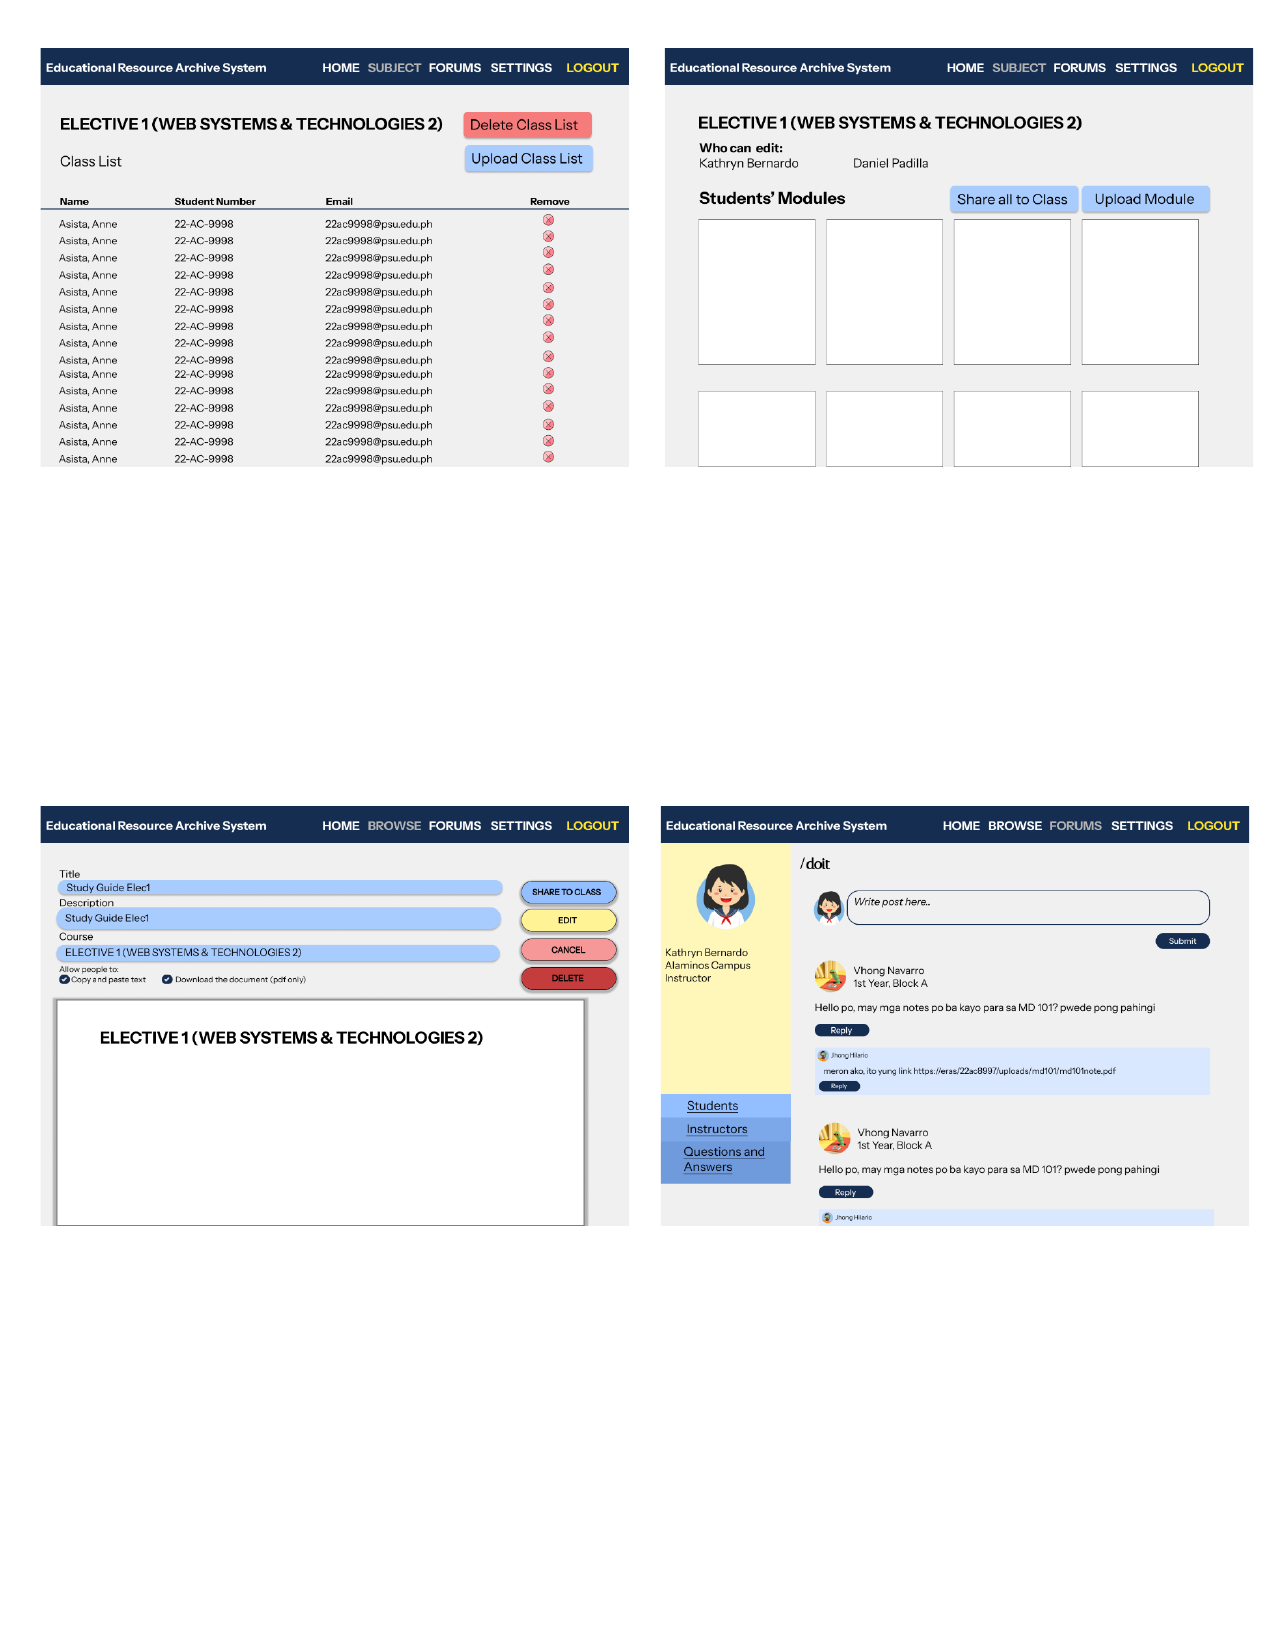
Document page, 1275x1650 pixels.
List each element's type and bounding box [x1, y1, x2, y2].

picture [40, 806, 629, 1226]
picture [664, 48, 1254, 467]
picture [40, 48, 629, 467]
picture [660, 806, 1250, 1226]
